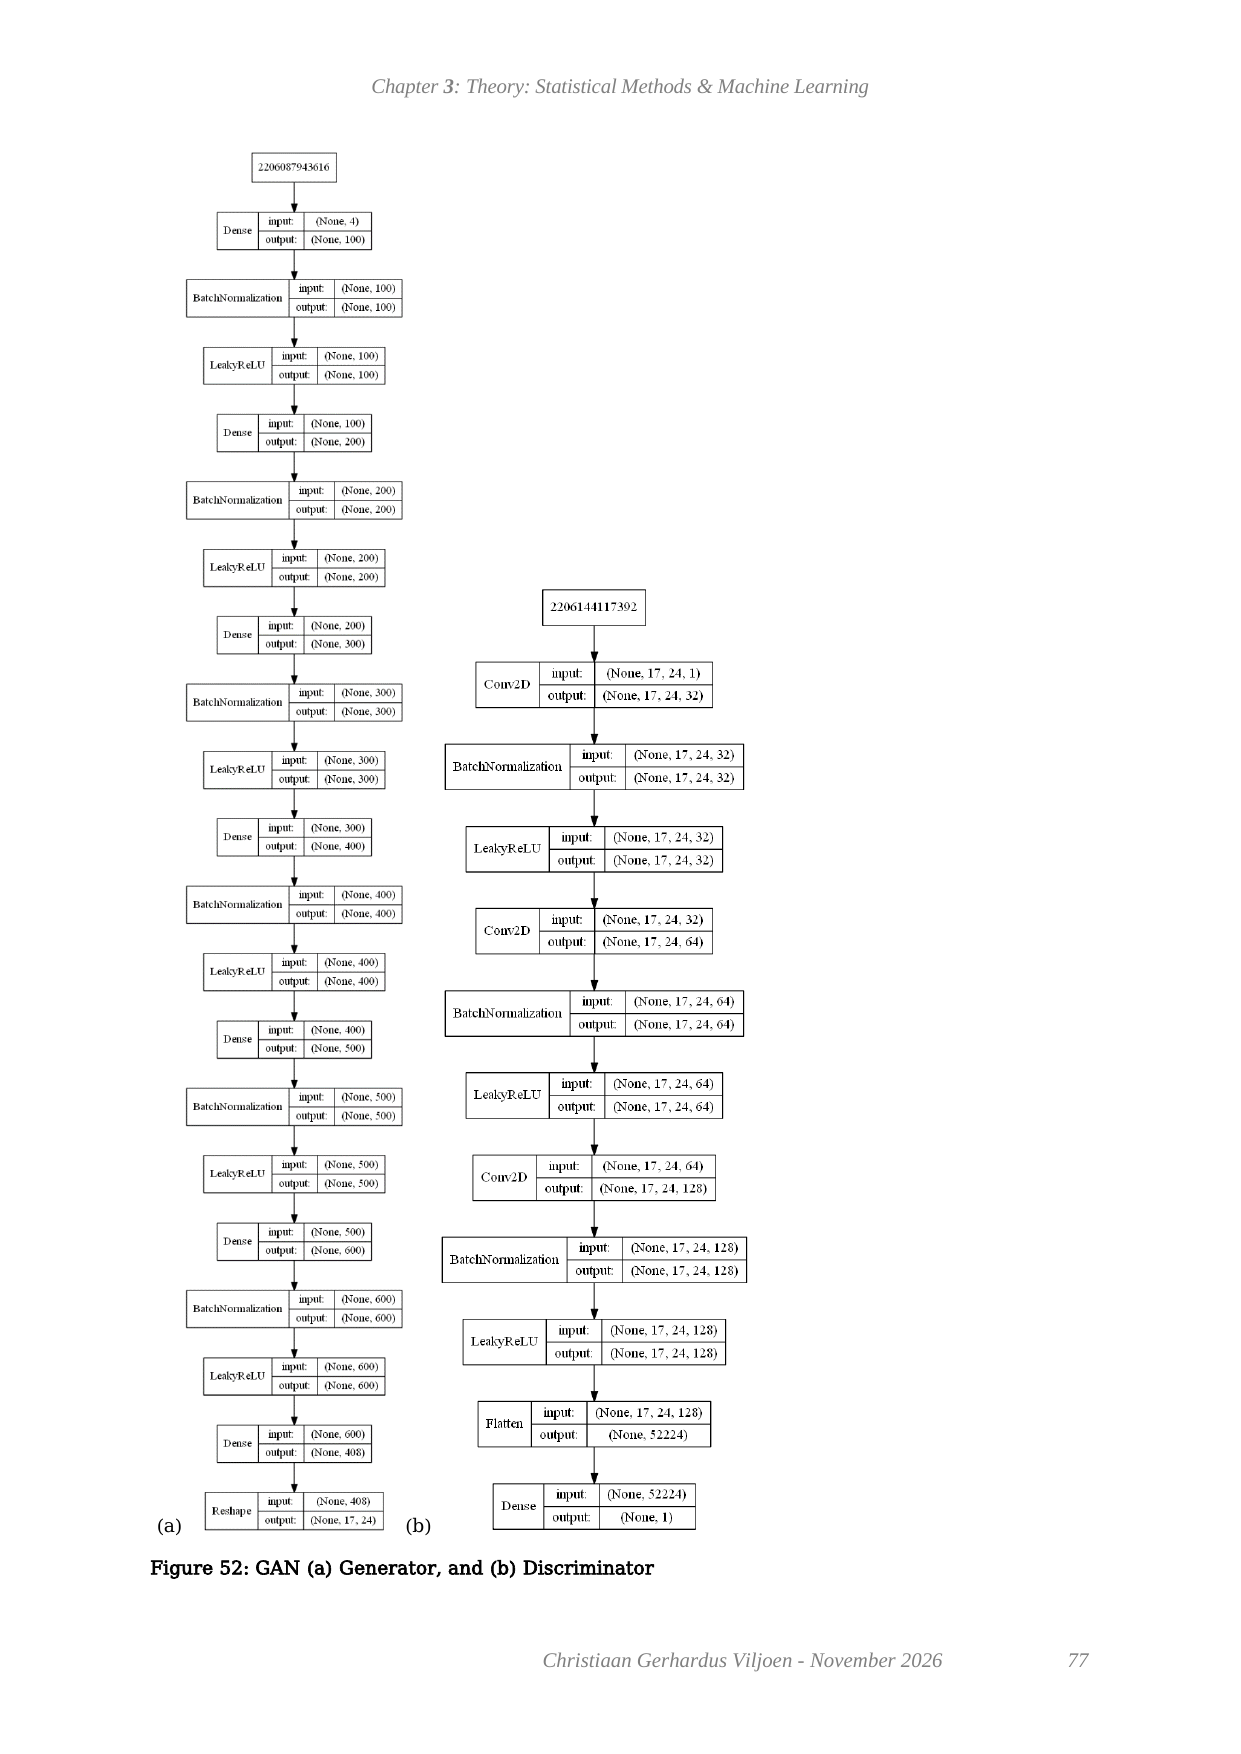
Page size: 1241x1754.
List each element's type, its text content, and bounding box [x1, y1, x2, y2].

picture [438, 585, 750, 1533]
text Figure 52: GAN (a) Generator, and (b) Discriminator [150, 1556, 1090, 1578]
picture [183, 150, 405, 1533]
